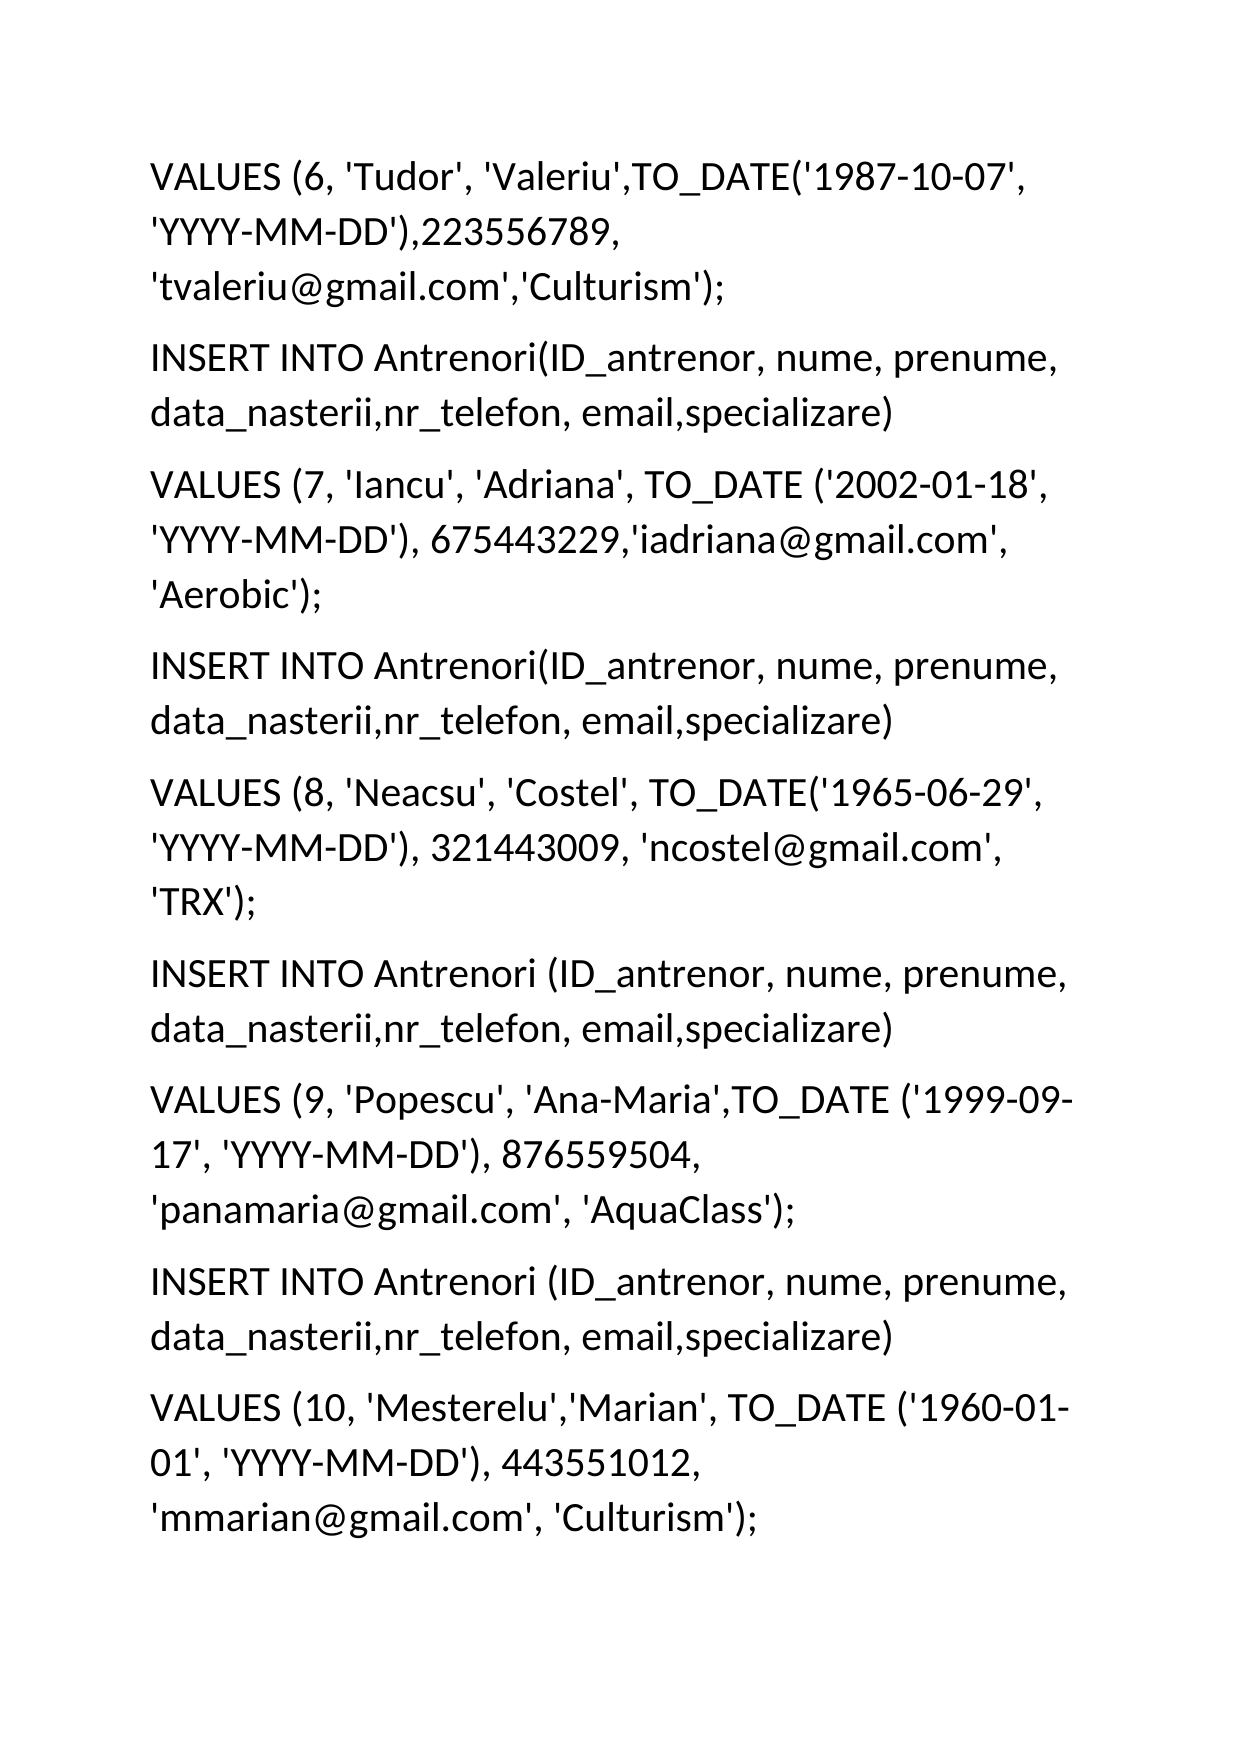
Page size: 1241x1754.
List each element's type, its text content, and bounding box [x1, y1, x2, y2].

text VALUES (8, 'Neacsu', 'Costel', TO_DATE('1965-06-29', 'YYYY-MM-DD'), 321443009, 'ncostel@gmail.com', 'TRX'); [150, 766, 1090, 926]
text VALUES (10, 'Mesterelu','Marian', TO_DATE ('1960-01-01', 'YYYY-MM-DD'), 443551012, 'mmarian@gmail.com', 'Culturism'); [150, 1381, 1090, 1542]
text VALUES (9, 'Popescu', 'Ana-Maria',TO_DATE ('1999-09-17', 'YYYY-MM-DD'), 876559504, 'panamaria@gmail.com', 'AquaClass'); [150, 1073, 1090, 1234]
text VALUES (7, 'Iancu', 'Adriana', TO_DATE ('2002-01-18', 'YYYY-MM-DD'), 675443229,'iadriana@gmail.com', 'Aerobic'); [150, 458, 1090, 618]
text VALUES (6, 'Tudor', 'Valeriu',TO_DATE('1987-10-07', 'YYYY-MM-DD'),223556789, 'tvaleriu@gmail.com','Culturism'); [150, 150, 1090, 311]
text INSERT INTO Antrenori (ID_antrenor, nume, prenume, data_nasterii,nr_telefon, email,specializare) [150, 1255, 1090, 1361]
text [150, 331, 1090, 437]
text INSERT INTO Antrenori (ID_antrenor, nume, prenume, data_nasterii,nr_telefon, email,specializare) [150, 947, 1090, 1053]
text INSERT INTO Antrenori(ID_antrenor, nume, prenume, data_nasterii,nr_telefon, email,specializare) [150, 639, 1090, 745]
